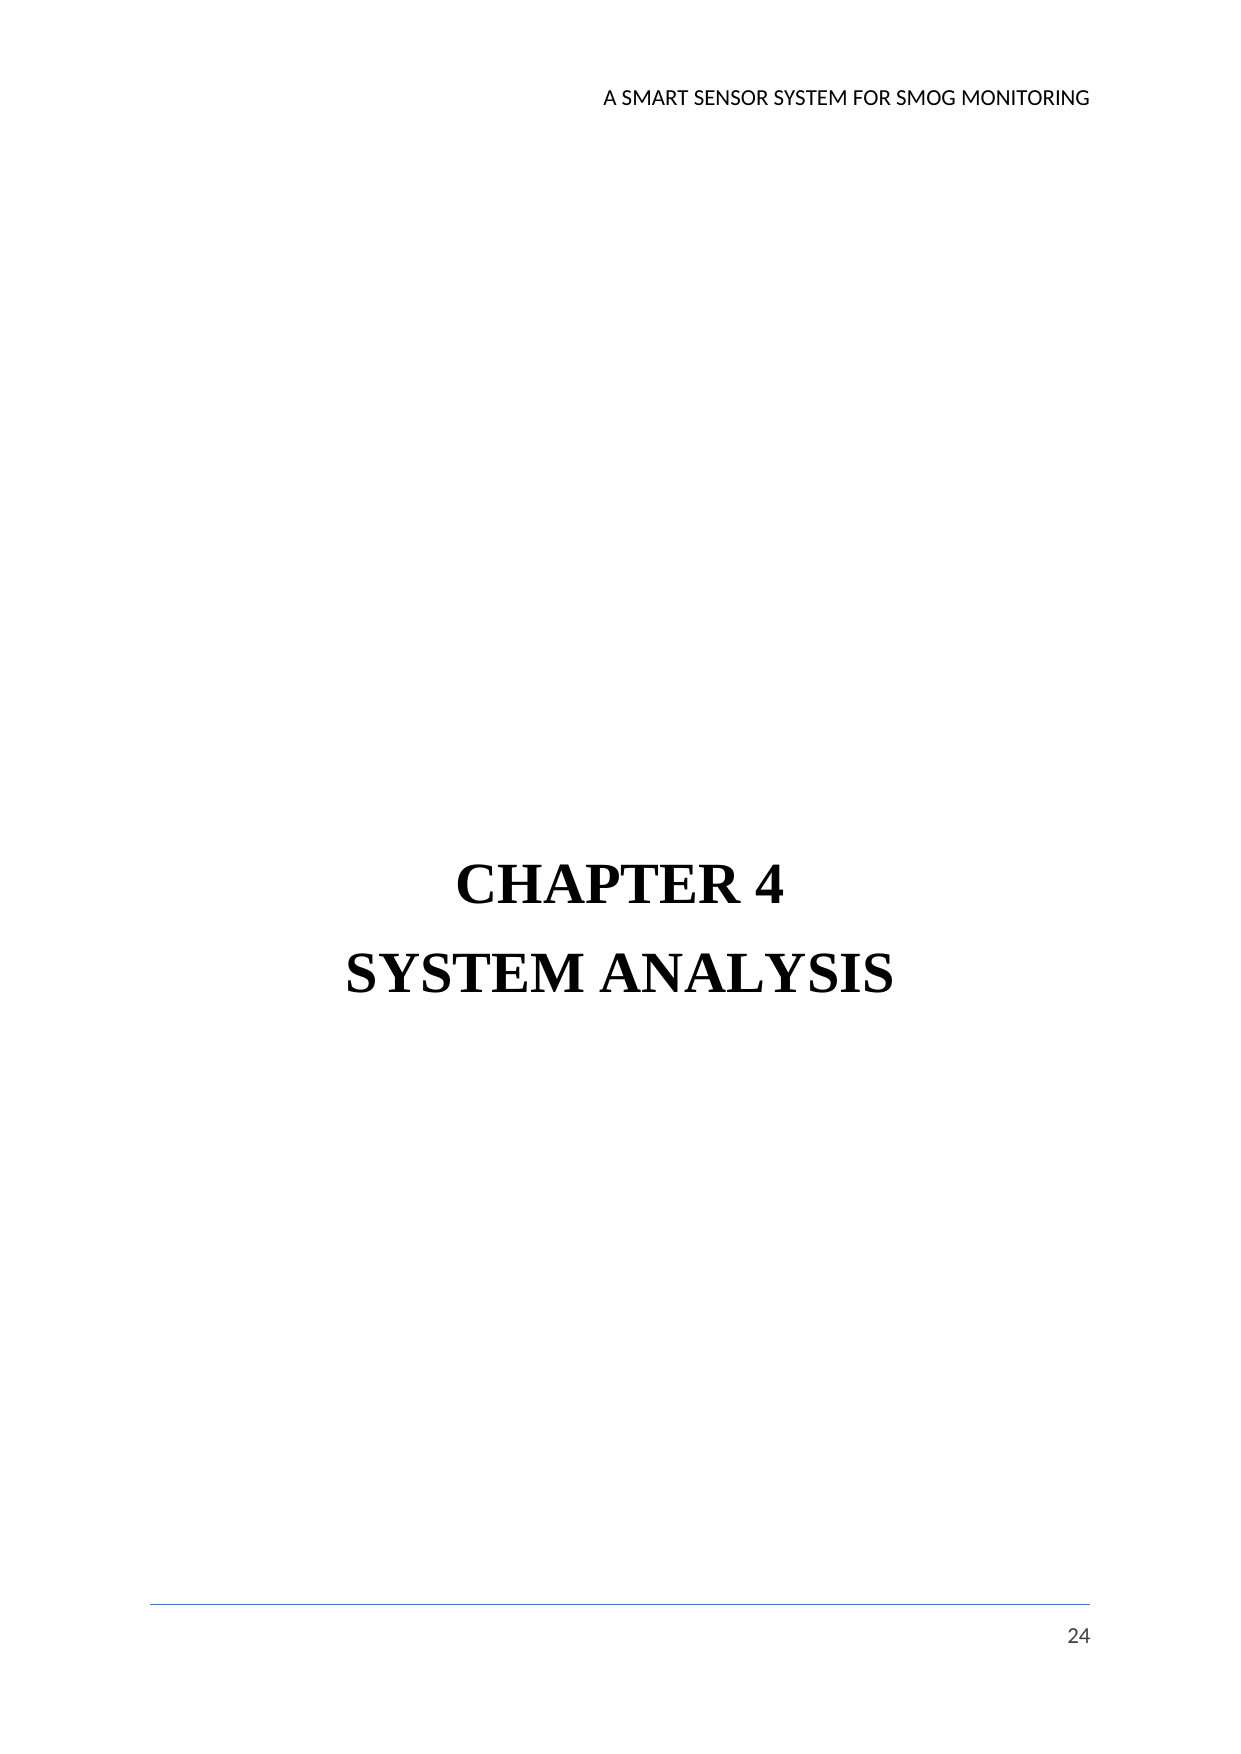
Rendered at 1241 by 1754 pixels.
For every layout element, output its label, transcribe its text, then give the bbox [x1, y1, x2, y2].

text CHAPTER 4 [150, 849, 1090, 916]
text SYSTEM ANALYSIS [150, 938, 1090, 1006]
